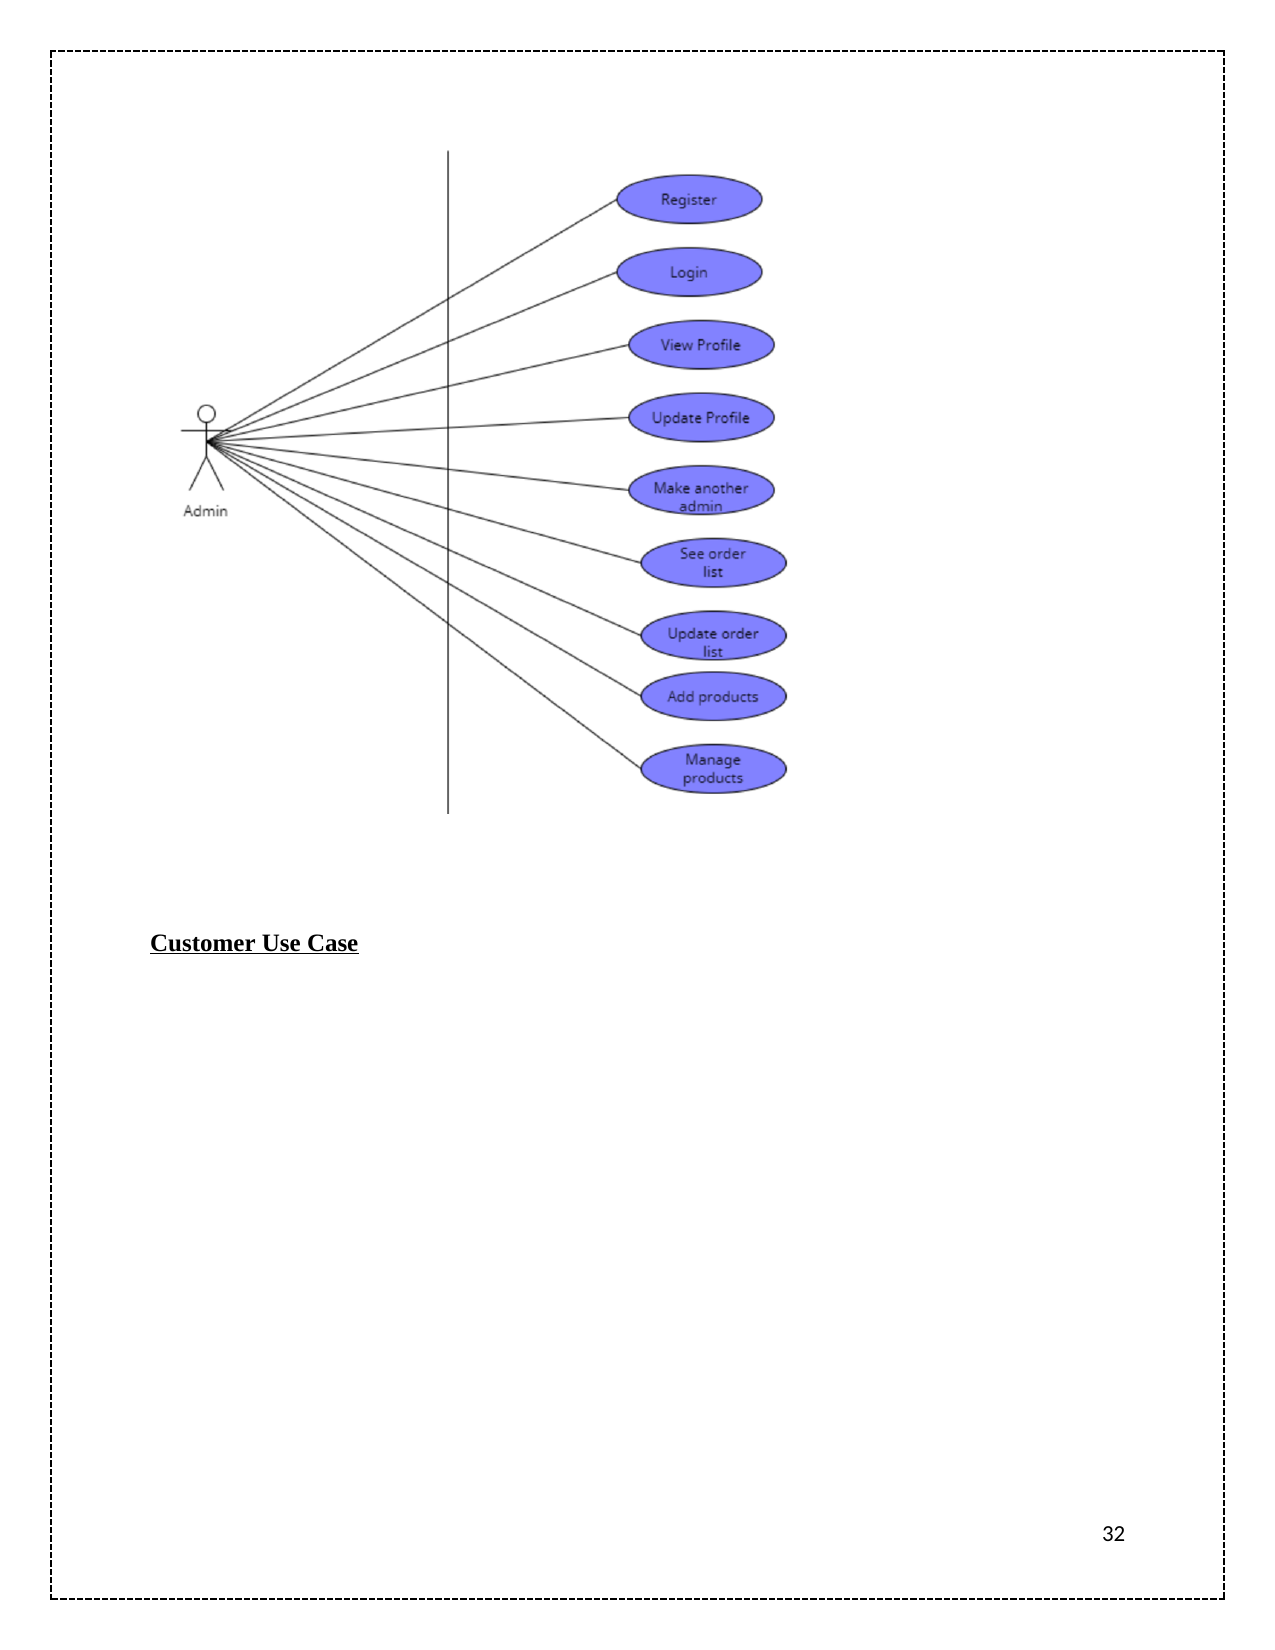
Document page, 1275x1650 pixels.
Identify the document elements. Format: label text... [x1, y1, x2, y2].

picture [150, 150, 874, 814]
text Customer Use Case [150, 928, 1125, 956]
